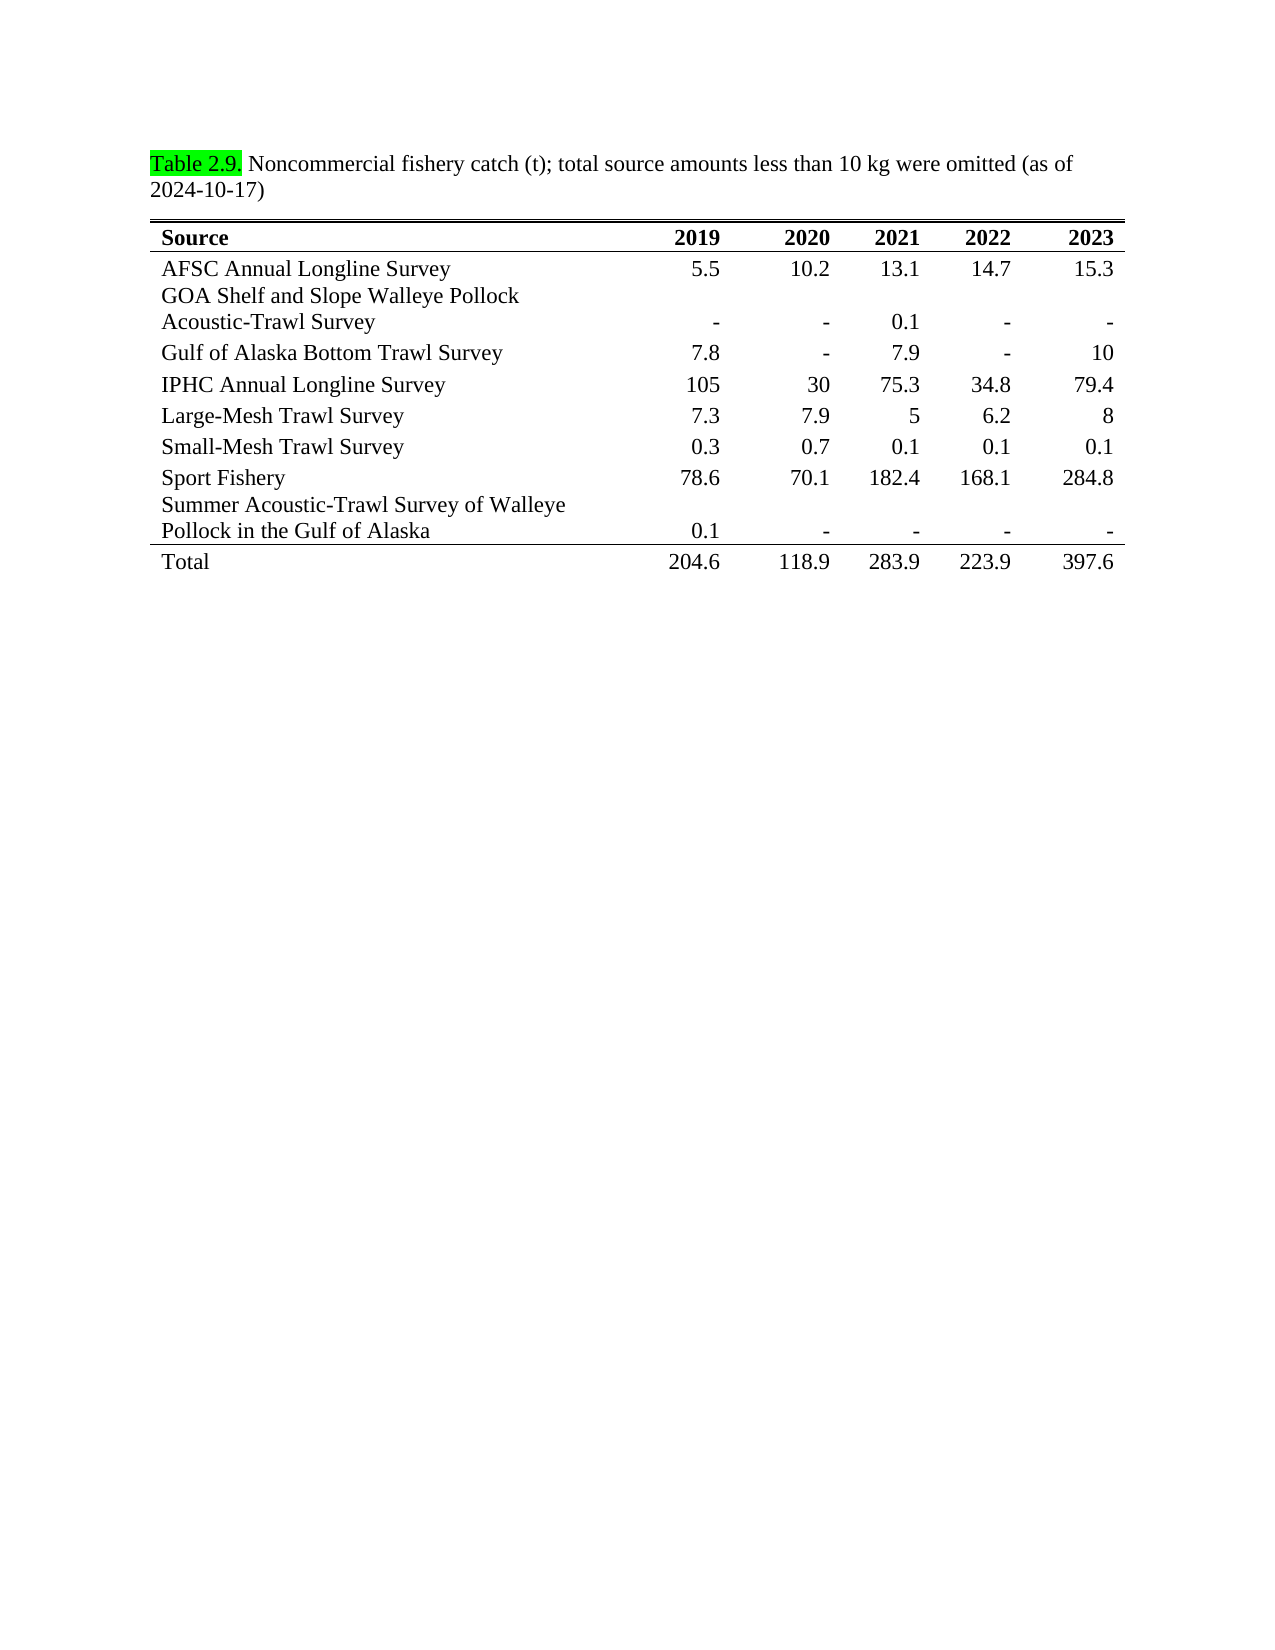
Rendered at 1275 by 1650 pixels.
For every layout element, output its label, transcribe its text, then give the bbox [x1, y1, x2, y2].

table_cell 70.1 [731, 460, 841, 491]
table_header 2020 [731, 223, 841, 251]
table_cell 204.6 [612, 545, 731, 575]
table_cell 0.1 [841, 282, 931, 334]
table_cell - [931, 491, 1022, 543]
table_cell 284.8 [1022, 460, 1125, 491]
table_cell 168.1 [931, 460, 1022, 491]
table_cell - [1022, 282, 1125, 334]
table_cell - [612, 282, 731, 334]
table_cell 182.4 [841, 460, 931, 491]
table_cell 79.4 [1022, 366, 1125, 397]
table_cell 0.3 [612, 428, 731, 459]
table_cell - [931, 282, 1022, 334]
table_cell 223.9 [931, 545, 1022, 575]
table_cell 10.2 [731, 252, 841, 282]
table_cell - [731, 491, 841, 543]
table_cell 10 [1022, 335, 1125, 366]
table_cell Large-Mesh Trawl Survey [150, 397, 612, 428]
table_cell 7.8 [612, 335, 731, 366]
table_cell 13.1 [841, 252, 931, 282]
table_cell 7.3 [612, 397, 731, 428]
table_cell 0.1 [612, 491, 731, 543]
table_cell Total [150, 545, 612, 575]
table_cell - [731, 335, 841, 366]
table_cell 0.1 [1022, 428, 1125, 459]
table_header Source [150, 223, 612, 251]
table_cell - [931, 335, 1022, 366]
table_cell 0.7 [731, 428, 841, 459]
table_cell 14.7 [931, 252, 1022, 282]
table_cell Sport Fishery [150, 460, 612, 491]
subtitle Table 2.9. Noncommercial fishery catch (t); total source amounts less than 10 kg were omitted (as of 2024-10-17) [150, 150, 1125, 203]
table_cell Summer Acoustic-Trawl Survey of Walleye Pollock in the Gulf of Alaska [150, 491, 612, 543]
table_cell Small-Mesh Trawl Survey [150, 428, 612, 459]
table_cell 75.3 [841, 366, 931, 397]
table_cell 15.3 [1022, 252, 1125, 282]
table_cell 0.1 [931, 428, 1022, 459]
table_cell - [841, 491, 931, 543]
table_header 2019 [612, 223, 731, 251]
table_header 2023 [1022, 223, 1125, 251]
table_cell 118.9 [731, 545, 841, 575]
table_cell - [731, 282, 841, 334]
table_cell 0.1 [841, 428, 931, 459]
table_cell GOA Shelf and Slope Walleye Pollock Acoustic-Trawl Survey [150, 282, 612, 334]
table_cell 5 [841, 397, 931, 428]
table_cell AFSC Annual Longline Survey [150, 252, 612, 282]
table_cell 8 [1022, 397, 1125, 428]
table_cell - [1022, 491, 1125, 543]
table_header 2022 [931, 223, 1022, 251]
table_header 2021 [841, 223, 931, 251]
table_cell 5.5 [612, 252, 731, 282]
table_cell 105 [612, 366, 731, 397]
table_cell 397.6 [1022, 545, 1125, 575]
table_cell 283.9 [841, 545, 931, 575]
table_cell 34.8 [931, 366, 1022, 397]
table_cell 7.9 [841, 335, 931, 366]
table_cell Gulf of Alaska Bottom Trawl Survey [150, 335, 612, 366]
table_cell 6.2 [931, 397, 1022, 428]
table_cell 78.6 [612, 460, 731, 491]
table_cell 30 [731, 366, 841, 397]
table_cell IPHC Annual Longline Survey [150, 366, 612, 397]
table_cell 7.9 [731, 397, 841, 428]
